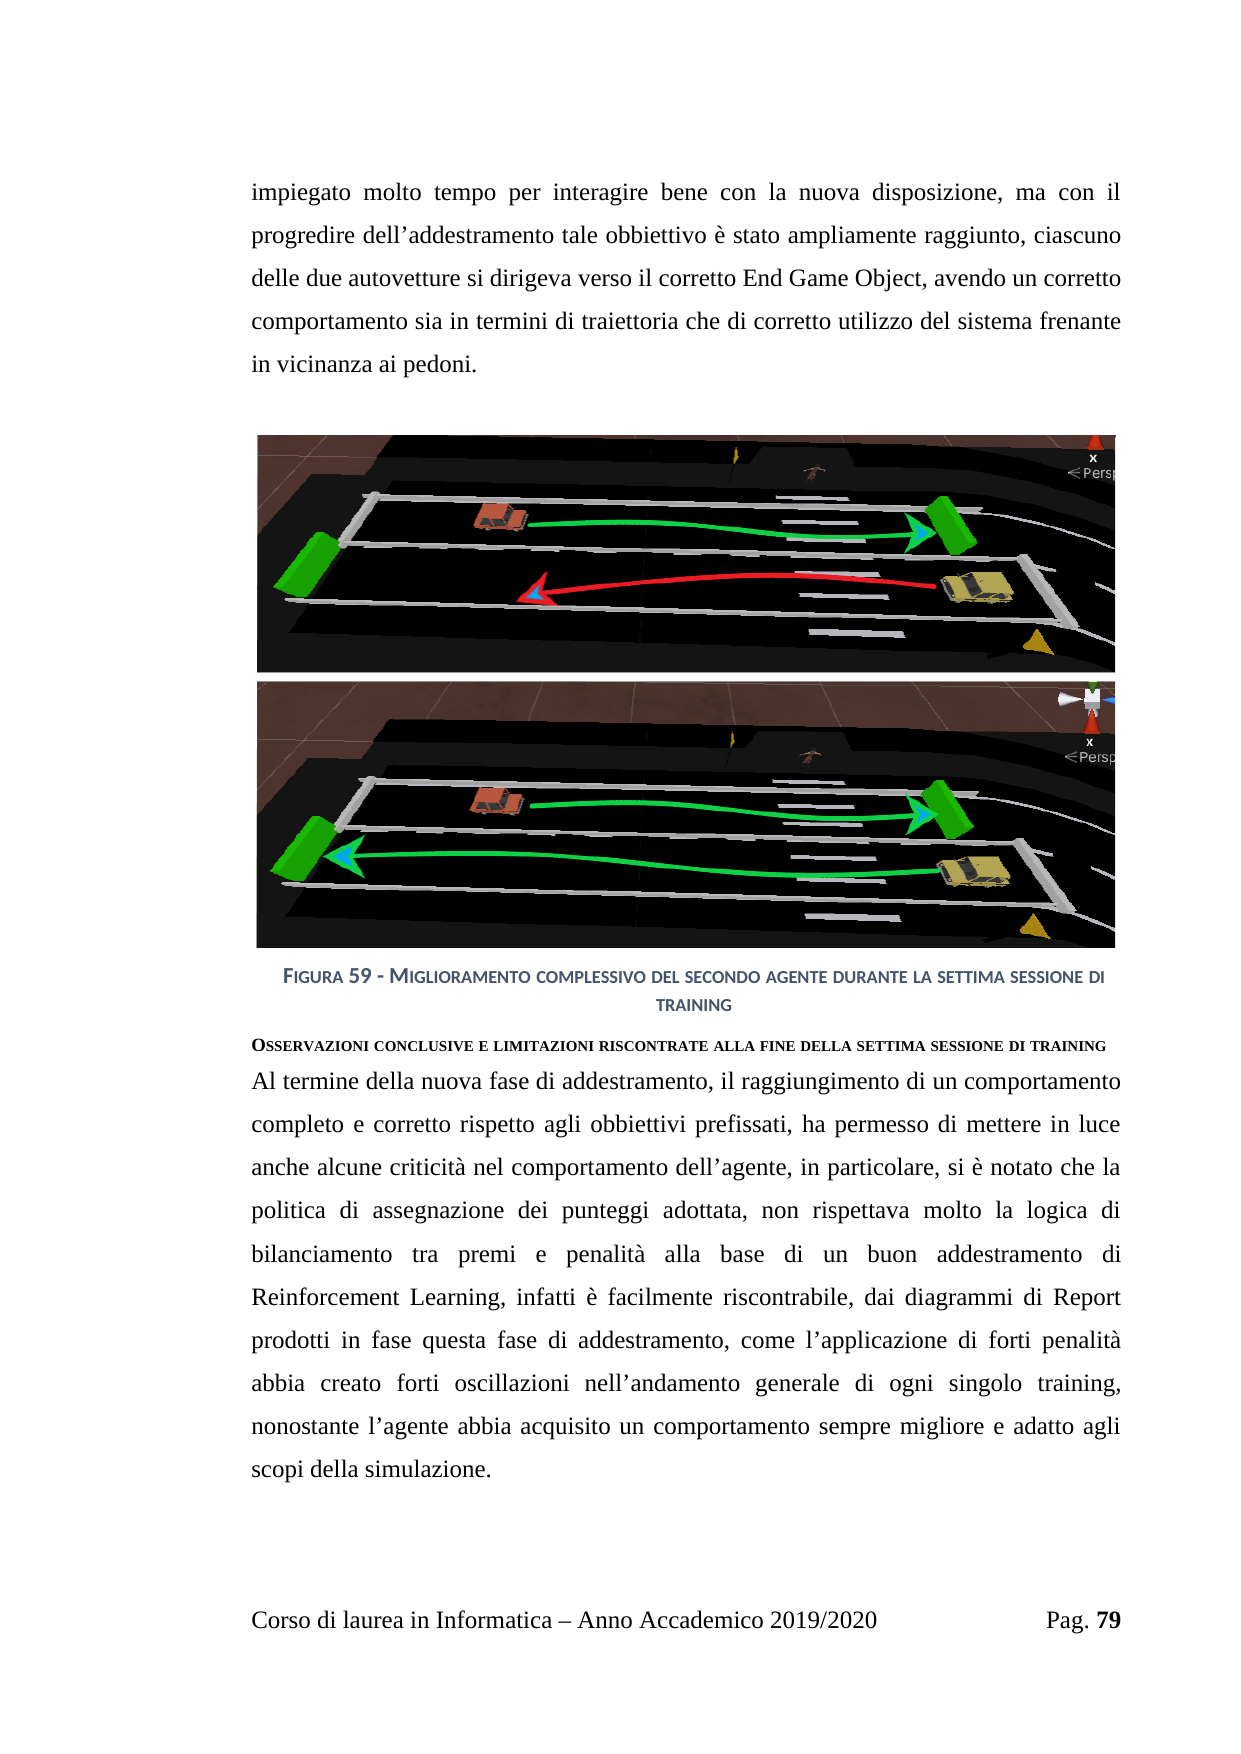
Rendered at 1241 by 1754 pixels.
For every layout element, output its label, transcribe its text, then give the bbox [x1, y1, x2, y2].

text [251, 177, 1122, 378]
picture [251, 435, 1122, 948]
text Figura 59 - Miglioramento complessivo del secondo agente durante la settima sessione di training [266, 961, 1122, 1017]
text Al termine della nuova fase di addestramento, il raggiungimento di un comportamento completo e corretto rispetto agli obbiettivi prefissati, ha permesso di mettere in luce anche alcune criticità nel comportamento dell’agente, in particolare, si è notato che la politica di assegnazione dei punteggi adottata, non rispettava molto la logica di bilanciamento tra premi e penalità alla base di un buon addestramento di Reinforcement Learning, infatti è facilmente riscontrabile, dai diagrammi di Report prodotti in fase questa fase di addestramento, come l’applicazione di forti penalità abbia creato forti oscillazioni nell’andamento generale di ogni singolo training, nonostante l’agente abbia acquisito un comportamento sempre migliore e adatto agli scopi della simulazione. [251, 1066, 1122, 1483]
text Osservazioni conclusive e limitazioni riscontrate alla fine della settima sessione di training [251, 1034, 1122, 1055]
